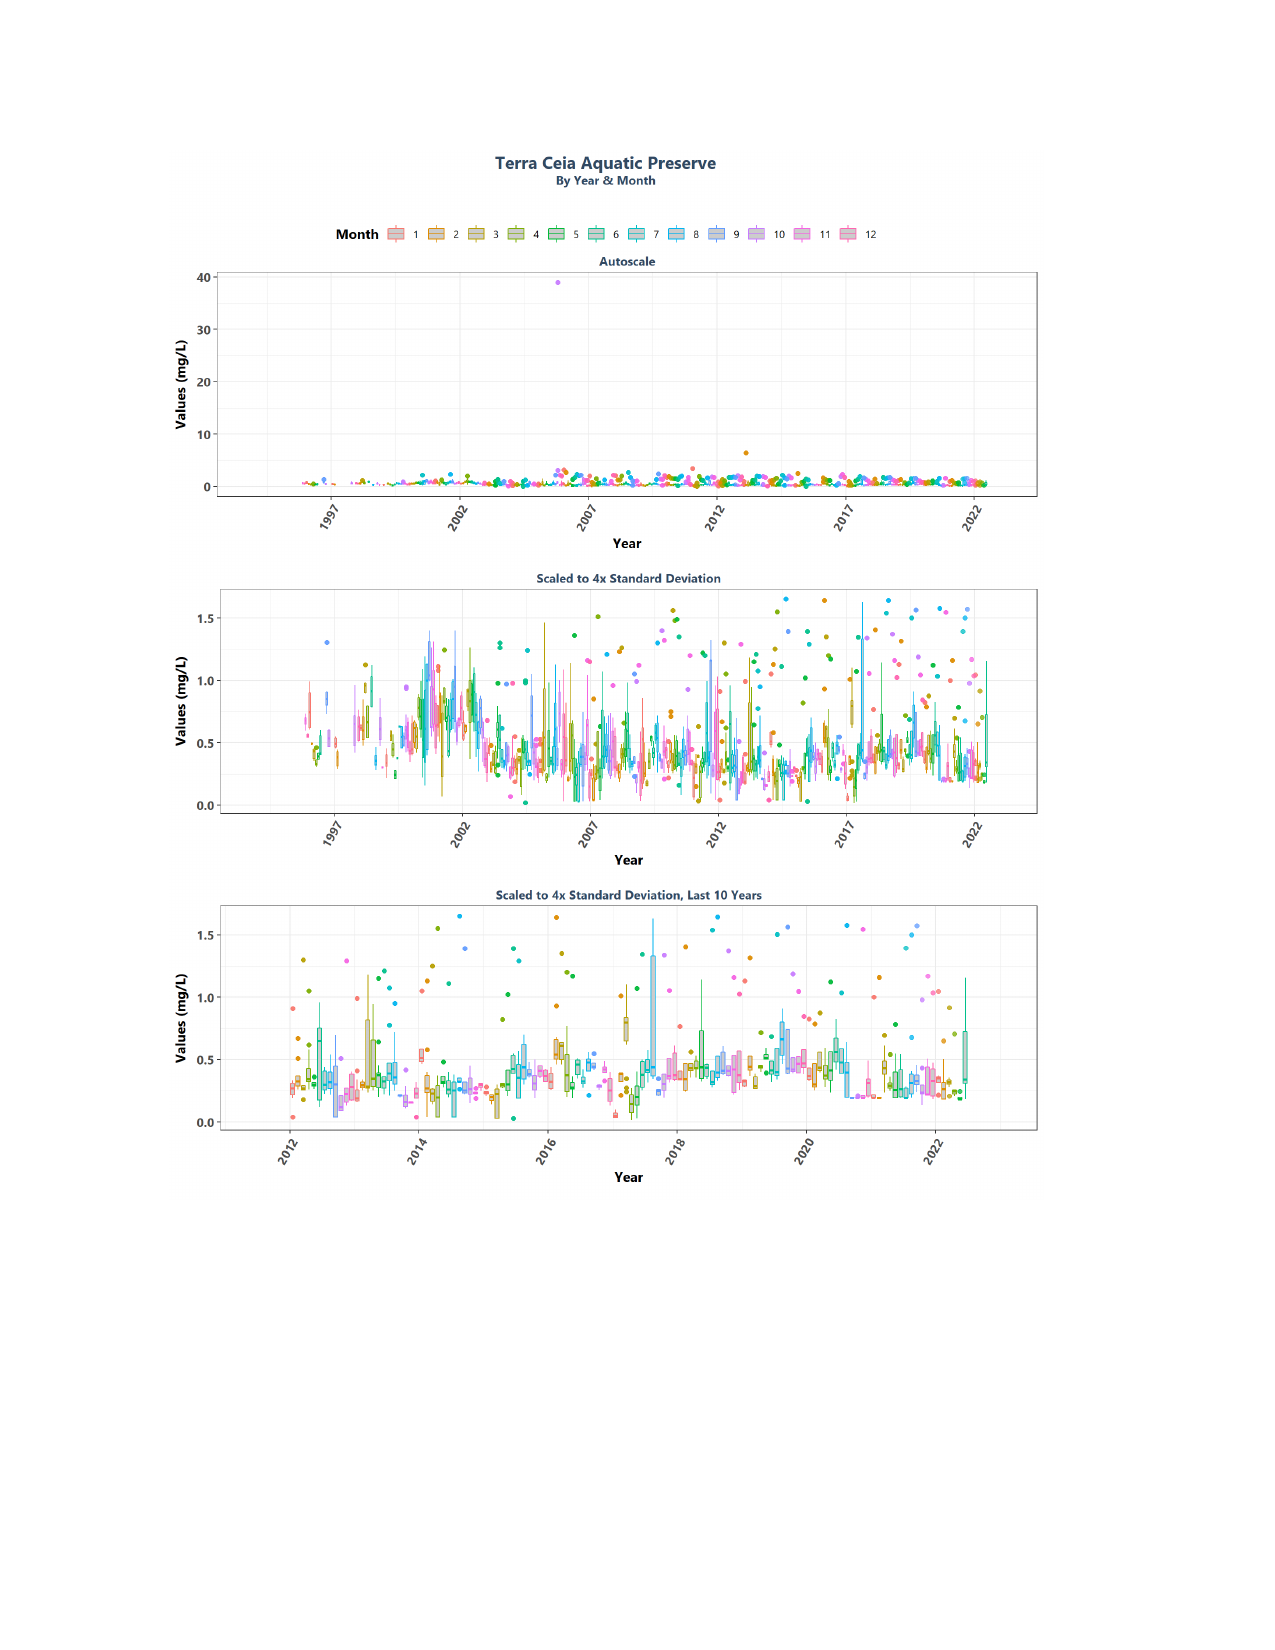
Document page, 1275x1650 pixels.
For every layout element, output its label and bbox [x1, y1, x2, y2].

picture [168, 150, 1044, 1200]
